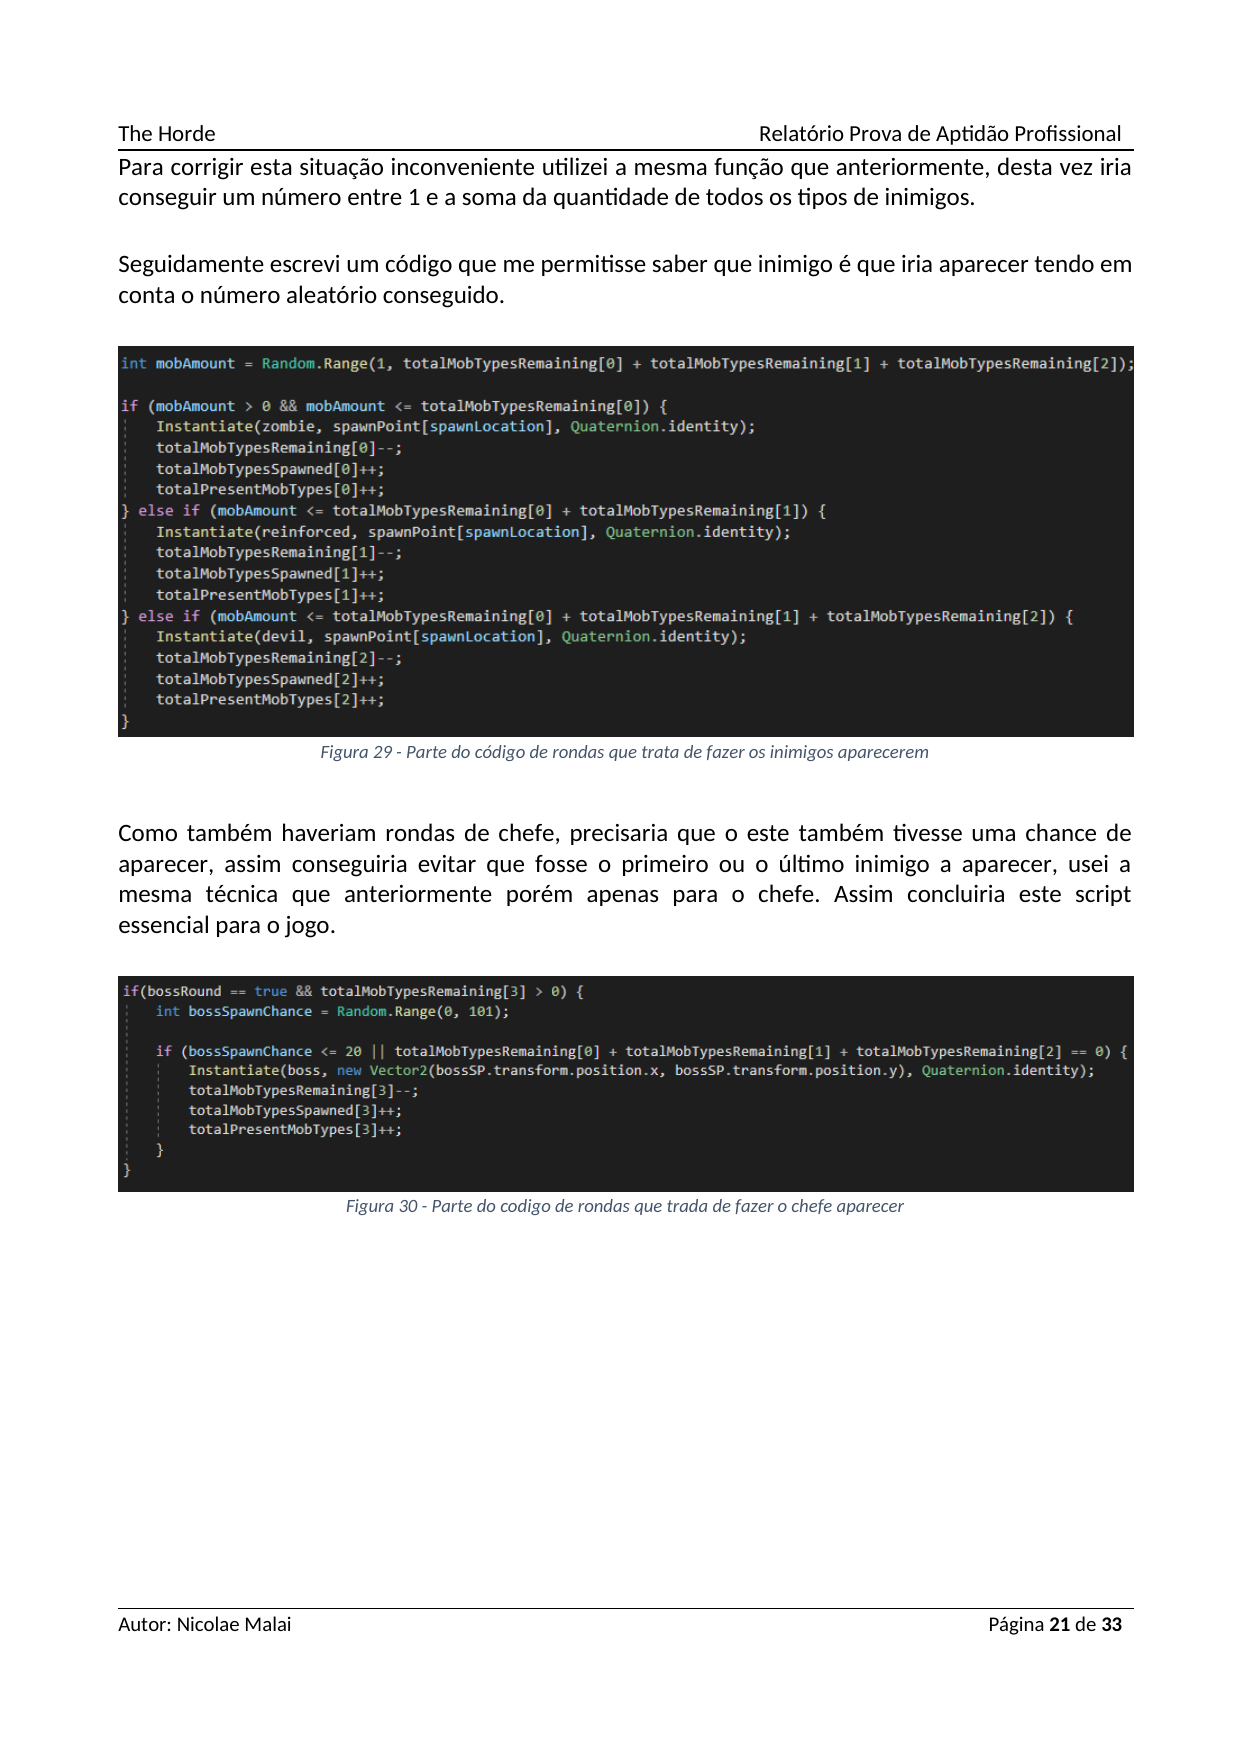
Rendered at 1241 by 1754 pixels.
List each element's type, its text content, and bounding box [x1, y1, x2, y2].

picture [118, 346, 1134, 737]
text Como também haveriam rondas de chefe, precisaria que o este também tivesse uma chance de aparecer, assim conseguiria evitar que fosse o primeiro ou o último inimigo a aparecer, usei a mesma técnica que anteriormente porém apenas para o chefe. Assim concluiria este script essencial para o jogo. [118, 817, 1134, 939]
picture [118, 976, 1134, 1192]
text Seguidamente escrevi um código que me permitisse saber que inimigo é que iria aparecer tendo em conta o número aleatório conseguido. [118, 248, 1134, 309]
text Figura 30 - Parte do codigo de rondas que trada de fazer o chefe aparecer [118, 1194, 1134, 1217]
text Para corrigir esta situação inconveniente utilizei a mesma função que anteriormente, desta vez iria conseguir um número entre 1 e a soma da quantidade de todos os tipos de inimigos. [118, 151, 1134, 212]
